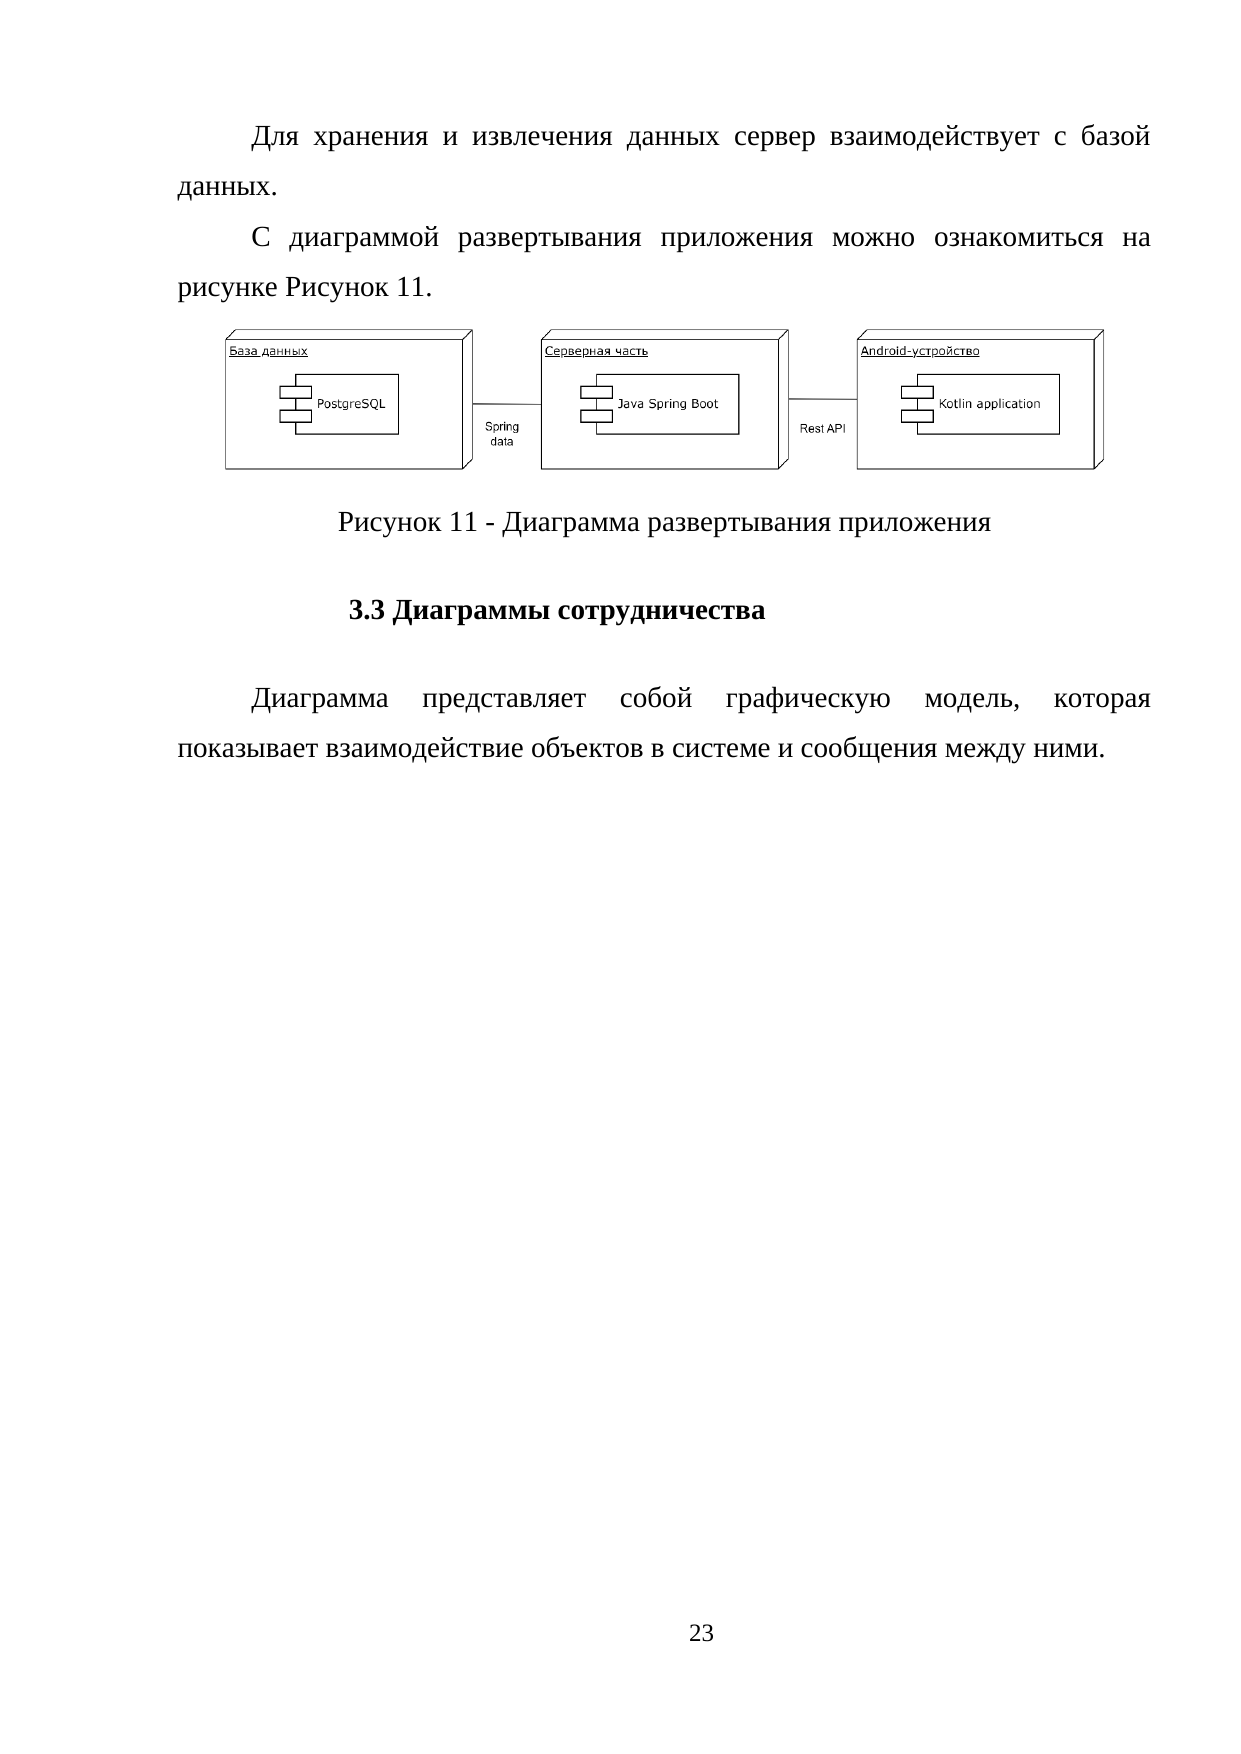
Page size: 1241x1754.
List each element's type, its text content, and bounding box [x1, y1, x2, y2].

text Рисунок - Диаграмма развертывания приложения [177, 504, 1152, 538]
text С диаграммой развертывания приложения можно ознакомиться на рисунке Рисунок 11. [177, 219, 1152, 303]
text Диаграмма представляет собой графическую модель, которая показывает взаимодействие объектов в системе и сообщения между ними. [177, 680, 1152, 764]
picture [215, 319, 1114, 480]
subtitle Диаграммы сотрудничества [275, 592, 1152, 626]
text Для хранения и извлечения данных сервер взаимодействует с базой данных. [177, 118, 1152, 202]
